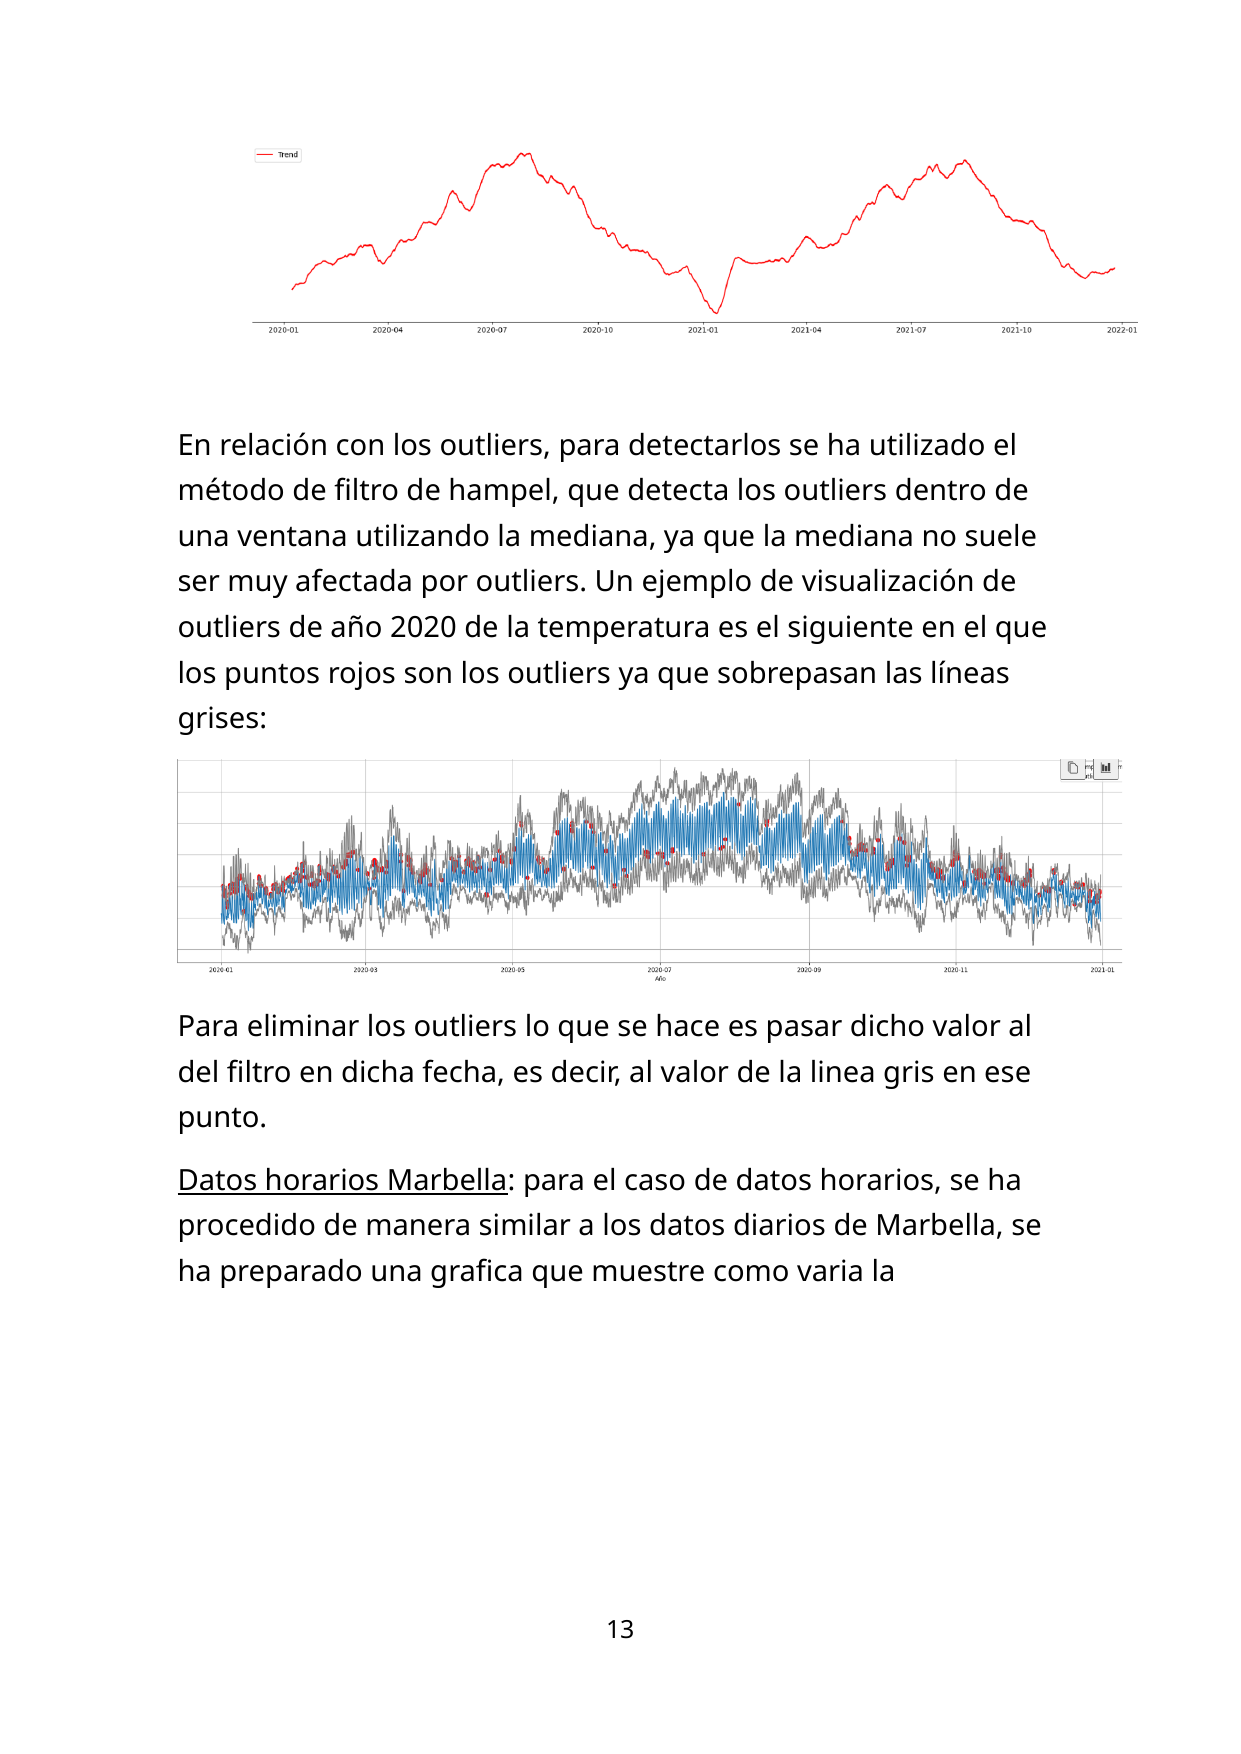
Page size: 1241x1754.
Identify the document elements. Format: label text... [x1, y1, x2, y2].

text Para eliminar los outliers lo que se hace es pasar dicho valor al del filtro en dicha fecha, es decir, al valor de la linea gris en ese punto. [177, 1005, 1063, 1136]
picture [177, 759, 1123, 984]
text En relación con los outliers, para detectarlos se ha utilizado el método de filtro de hampel, que detecta los outliers dentro de una ventana utilizando la mediana, ya que la mediana no suele ser muy afectada por outliers. Un ejemplo de visualización de outliers de año 2020 de la temperatura es el siguiente en el que los puntos rojos son los outliers ya que sobrepasan las líneas grises: [177, 424, 1063, 737]
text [177, 1159, 1063, 1290]
picture [252, 147, 1138, 340]
